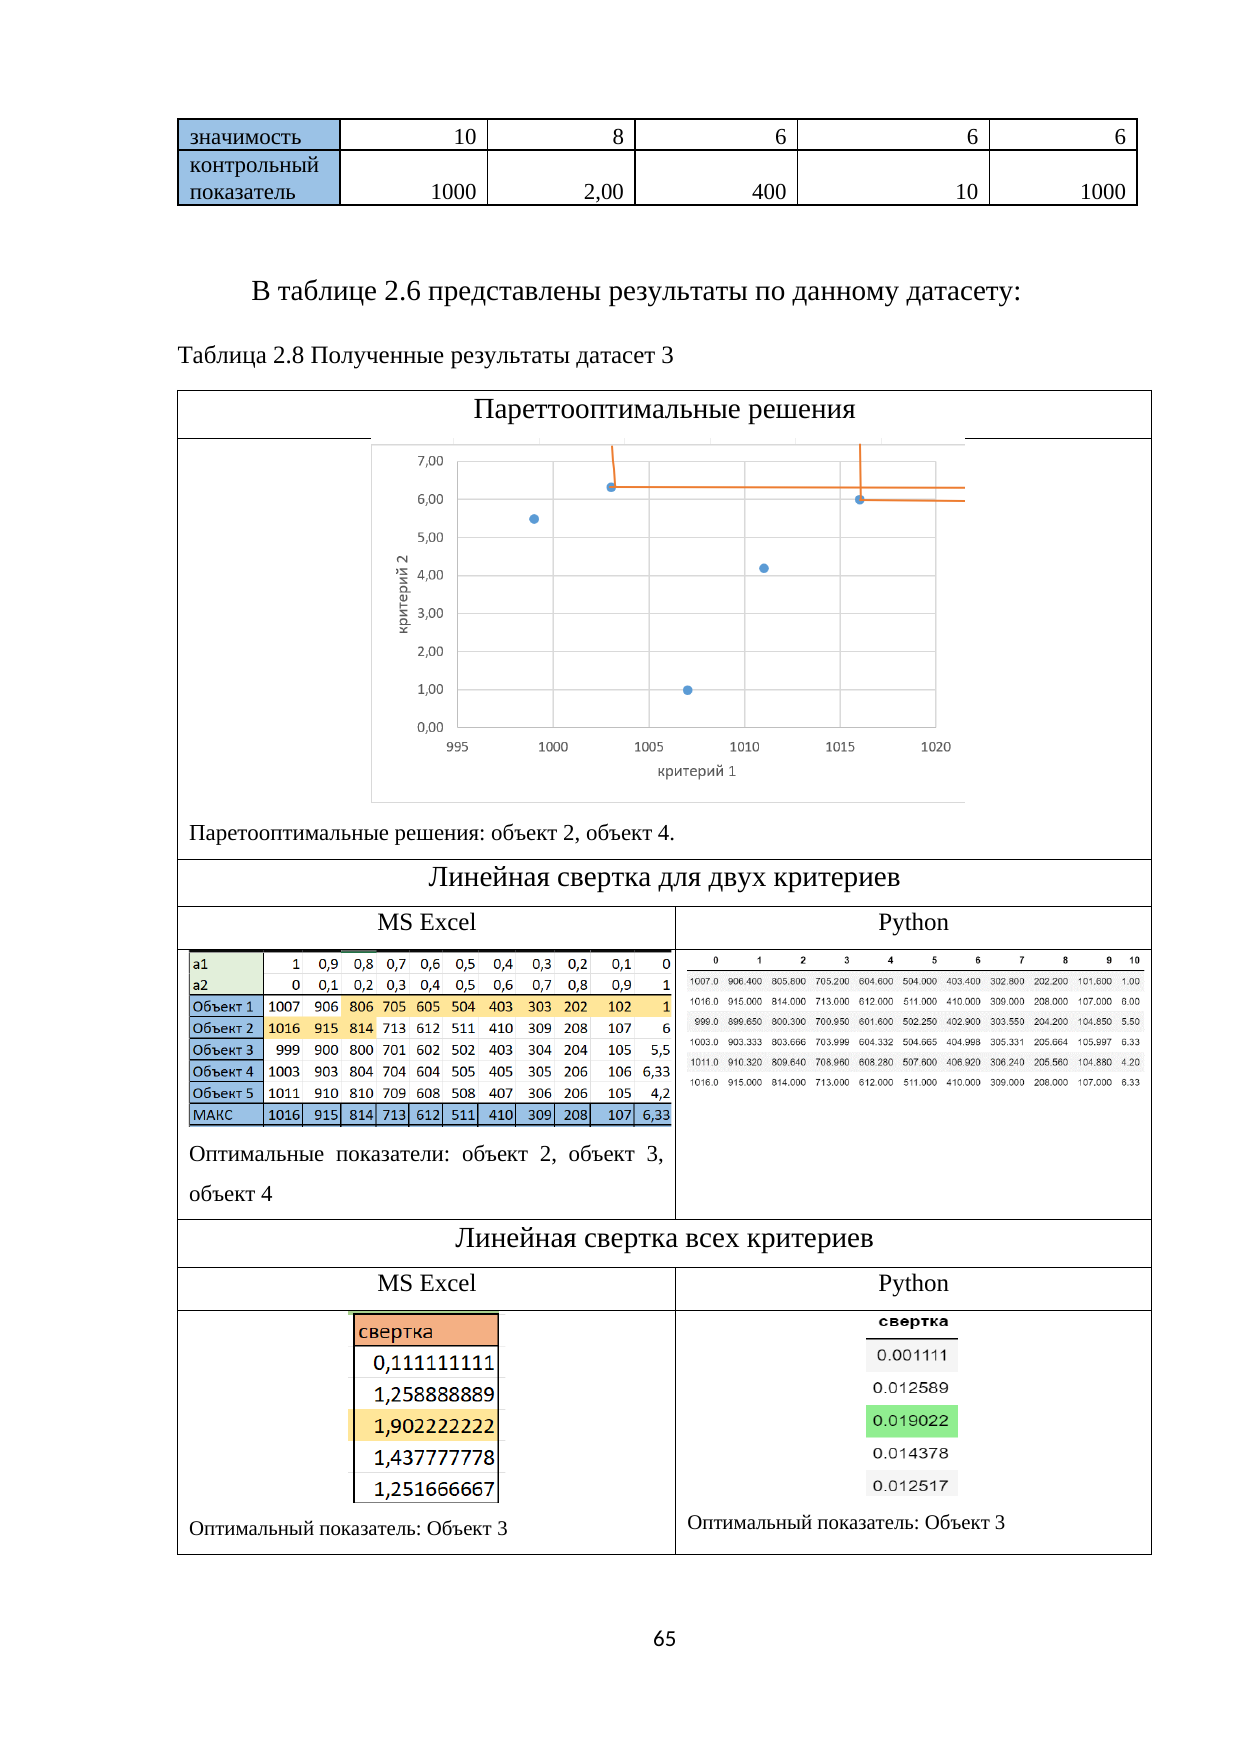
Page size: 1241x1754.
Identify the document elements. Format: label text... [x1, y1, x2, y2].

table_cell Линейная свертка для двух критериев [178, 860, 1151, 906]
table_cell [676, 1311, 1151, 1553]
table_cell 2,00 [488, 151, 634, 204]
table_cell Python [676, 907, 1151, 949]
table_cell 1000 [341, 151, 487, 204]
table_cell [676, 950, 1151, 1219]
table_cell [178, 1311, 675, 1553]
picture [687, 950, 1146, 1098]
table_cell MS Excel [178, 907, 675, 949]
table_header Пареттооптимальные решения [178, 391, 1151, 437]
table_cell Линейная свертка всех критериев [178, 1220, 1151, 1267]
table_cell 6 [990, 120, 1136, 149]
picture [188, 950, 672, 1127]
picture [866, 1311, 961, 1496]
table_cell Python [676, 1268, 1151, 1310]
table_cell 1000 [990, 151, 1136, 204]
table_cell 400 [636, 151, 797, 204]
table_cell MS Excel [178, 1268, 675, 1310]
table_cell 6 [636, 120, 797, 149]
table_cell значимость [179, 120, 339, 149]
table_cell 8 [488, 120, 634, 149]
table_cell контрольный показатель [179, 151, 339, 204]
table_cell 10 [341, 120, 487, 149]
table_cell Паретооптимальные решения: объект 2, объект 4. [178, 439, 1151, 858]
table_cell Оптимальные показатели: объект 2, объект 3, объект 4 [178, 950, 675, 1219]
text В таблице 2.6 представлены результаты по данному датасету: [177, 273, 1152, 307]
table_cell 10 [798, 151, 989, 204]
picture [371, 438, 965, 803]
table_cell 6 [798, 120, 989, 149]
picture [348, 1311, 506, 1503]
